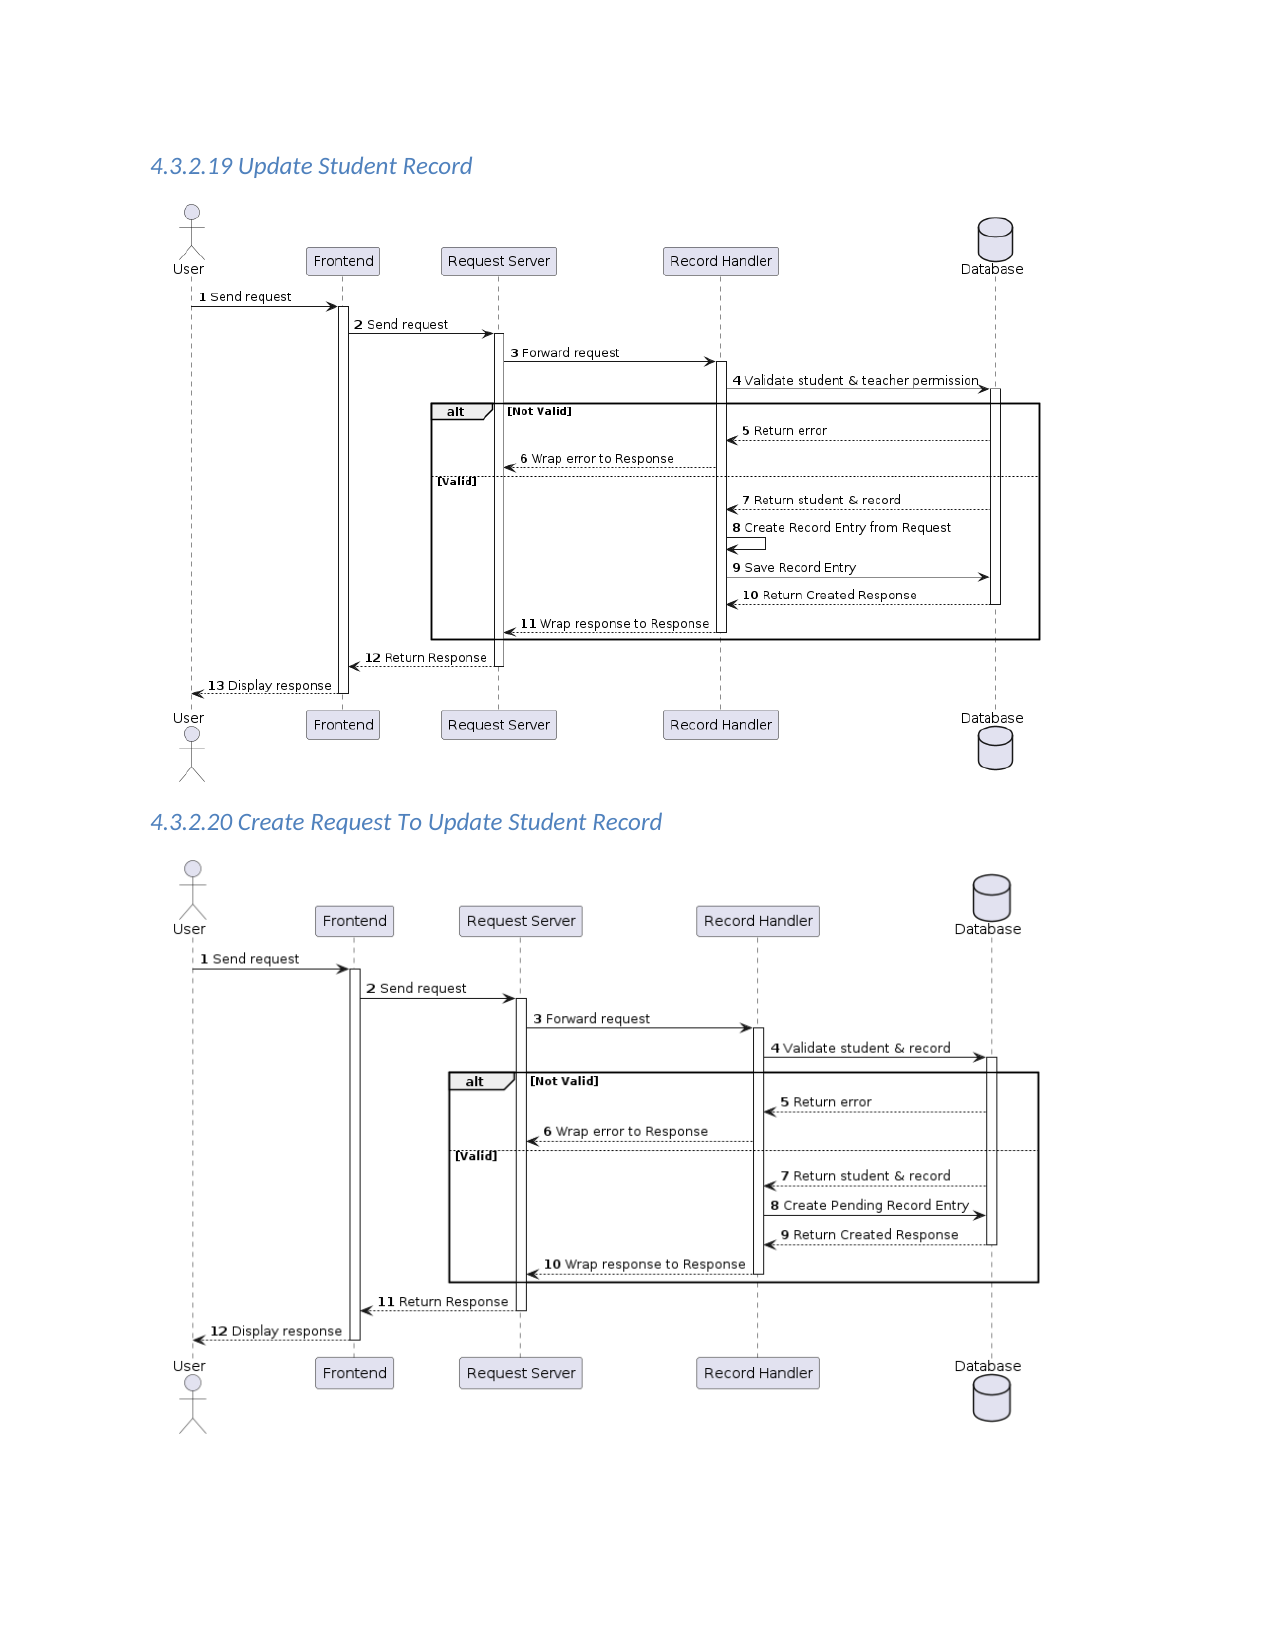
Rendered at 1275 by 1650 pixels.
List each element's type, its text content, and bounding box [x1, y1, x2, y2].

subtitle 4.3.2.19 Update Student Record [150, 150, 1125, 181]
picture [168, 199, 1044, 786]
picture [168, 855, 1044, 1439]
subtitle 4.3.2.20 Create Request To Update Student Record [150, 806, 1125, 837]
